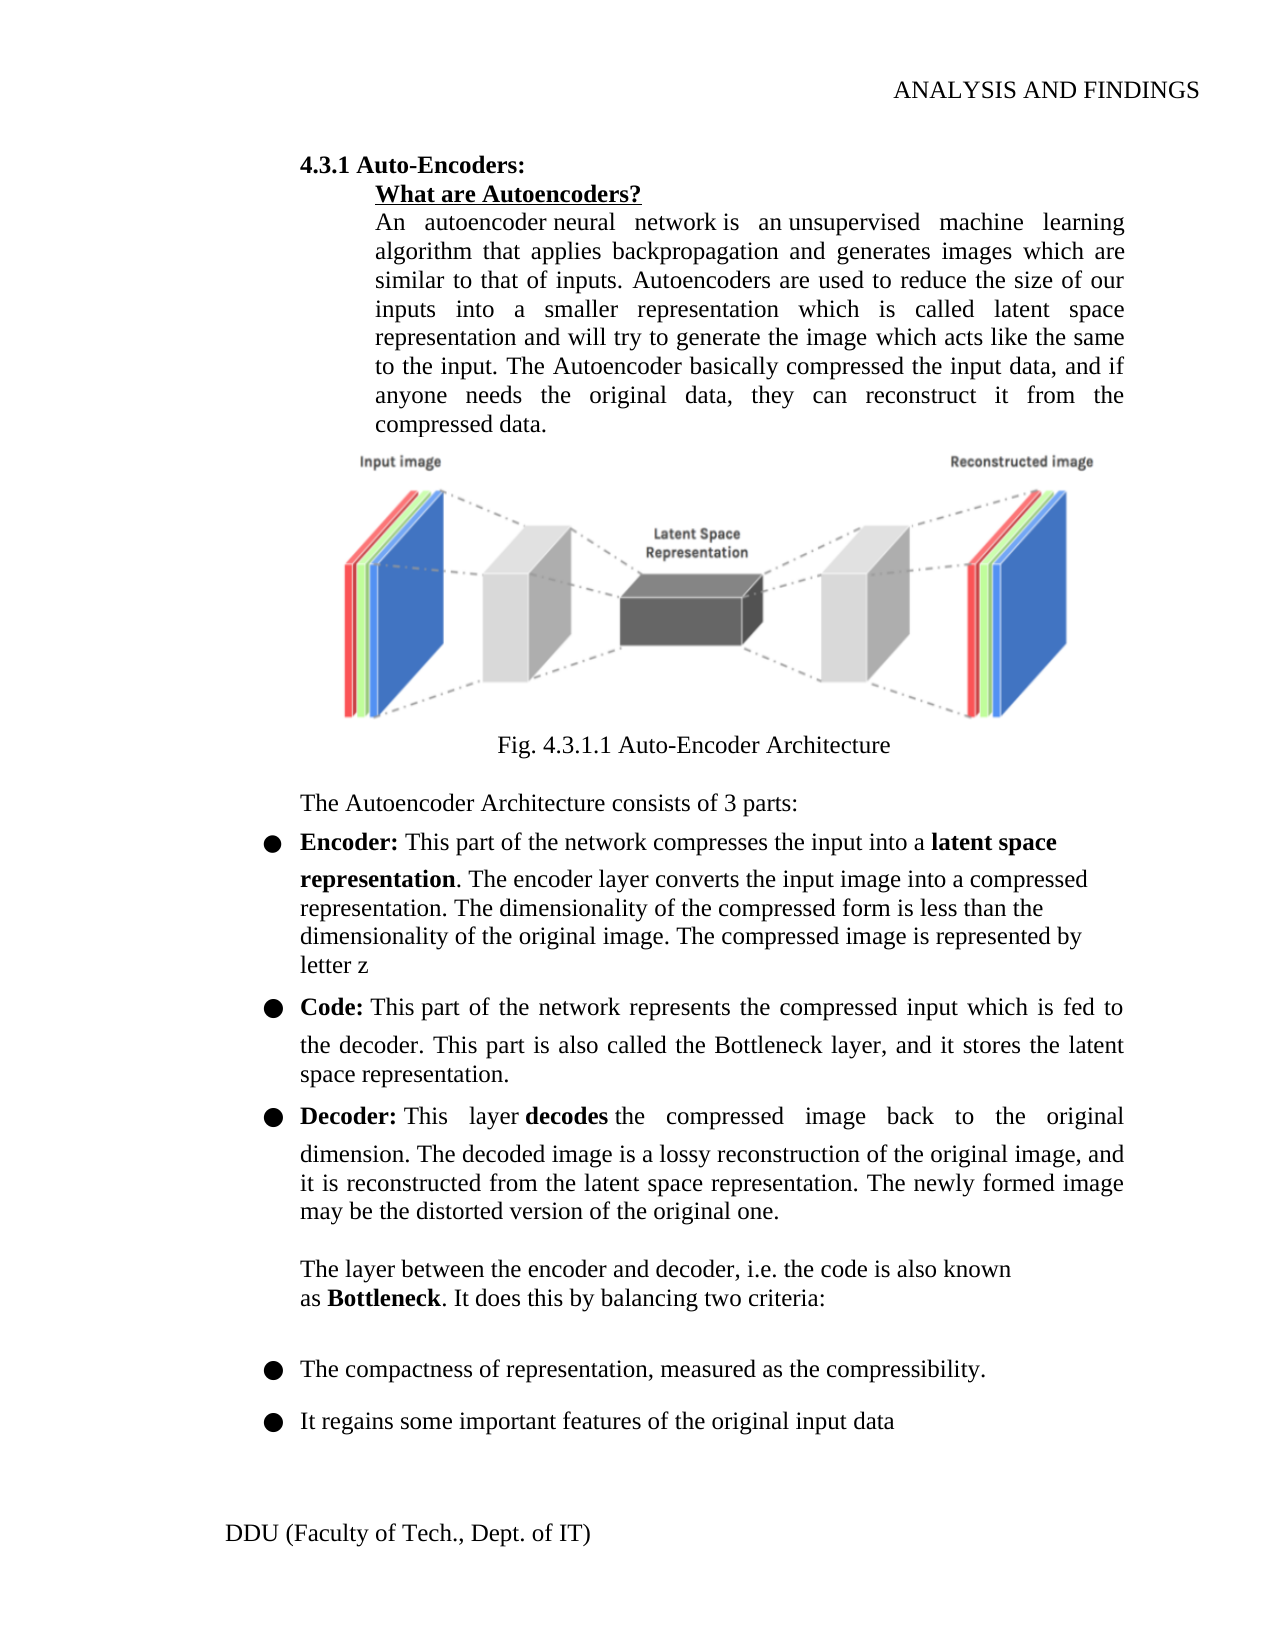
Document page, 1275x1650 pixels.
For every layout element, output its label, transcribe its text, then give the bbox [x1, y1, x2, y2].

list It regains some important features of the original input data [262, 1392, 1125, 1443]
text What are Autoencoders? [300, 179, 1125, 207]
text The Autoencoder Architecture consists of 3 parts: [300, 788, 1125, 817]
list Decoder: This layer decodes the compressed image back to the original dimension. The decoded image is a lossy reconstruction of the original image, and it is reconstructed from the latent space representation. The newly formed image may be the distorted version of the original one. [262, 1088, 1125, 1225]
list Code: This part of the network represents the compressed input which is fed to the decoder. This part is also called the Bottleneck layer, and it stores the latent space representation. [262, 979, 1125, 1088]
list The compactness of representation, measured as the compressibility. [262, 1341, 1125, 1392]
text The layer between the encoder and decoder, i.e. the code is also known as Bottleneck. It does this by balancing two criteria: [300, 1254, 1125, 1312]
picture [262, 437, 1189, 731]
text Fig. 4.3.1.1 Auto-Encoder Architecture [262, 731, 1125, 759]
text 4.3.1 Auto-Encoders: [225, 150, 1125, 179]
text An autoencoder neural network is an unsupervised machine learning algorithm that applies backpropagation and generates images which are similar to that of inputs. Autoencoders are used to reduce the size of our inputs into a smaller representation which is called latent space representation and will try to generate the image which acts like the same to the input. The Autoencoder basically compressed the input data, and if anyone needs the original data, they can reconstruct it from the compressed data. [375, 207, 1125, 437]
list Encoder: This part of the network compresses the input into a latent space representation. The encoder layer converts the input image into a compressed representation. The dimensionality of the compressed form is less than the dimensionality of the original image. The compressed image is represented by letter z [262, 817, 1125, 979]
